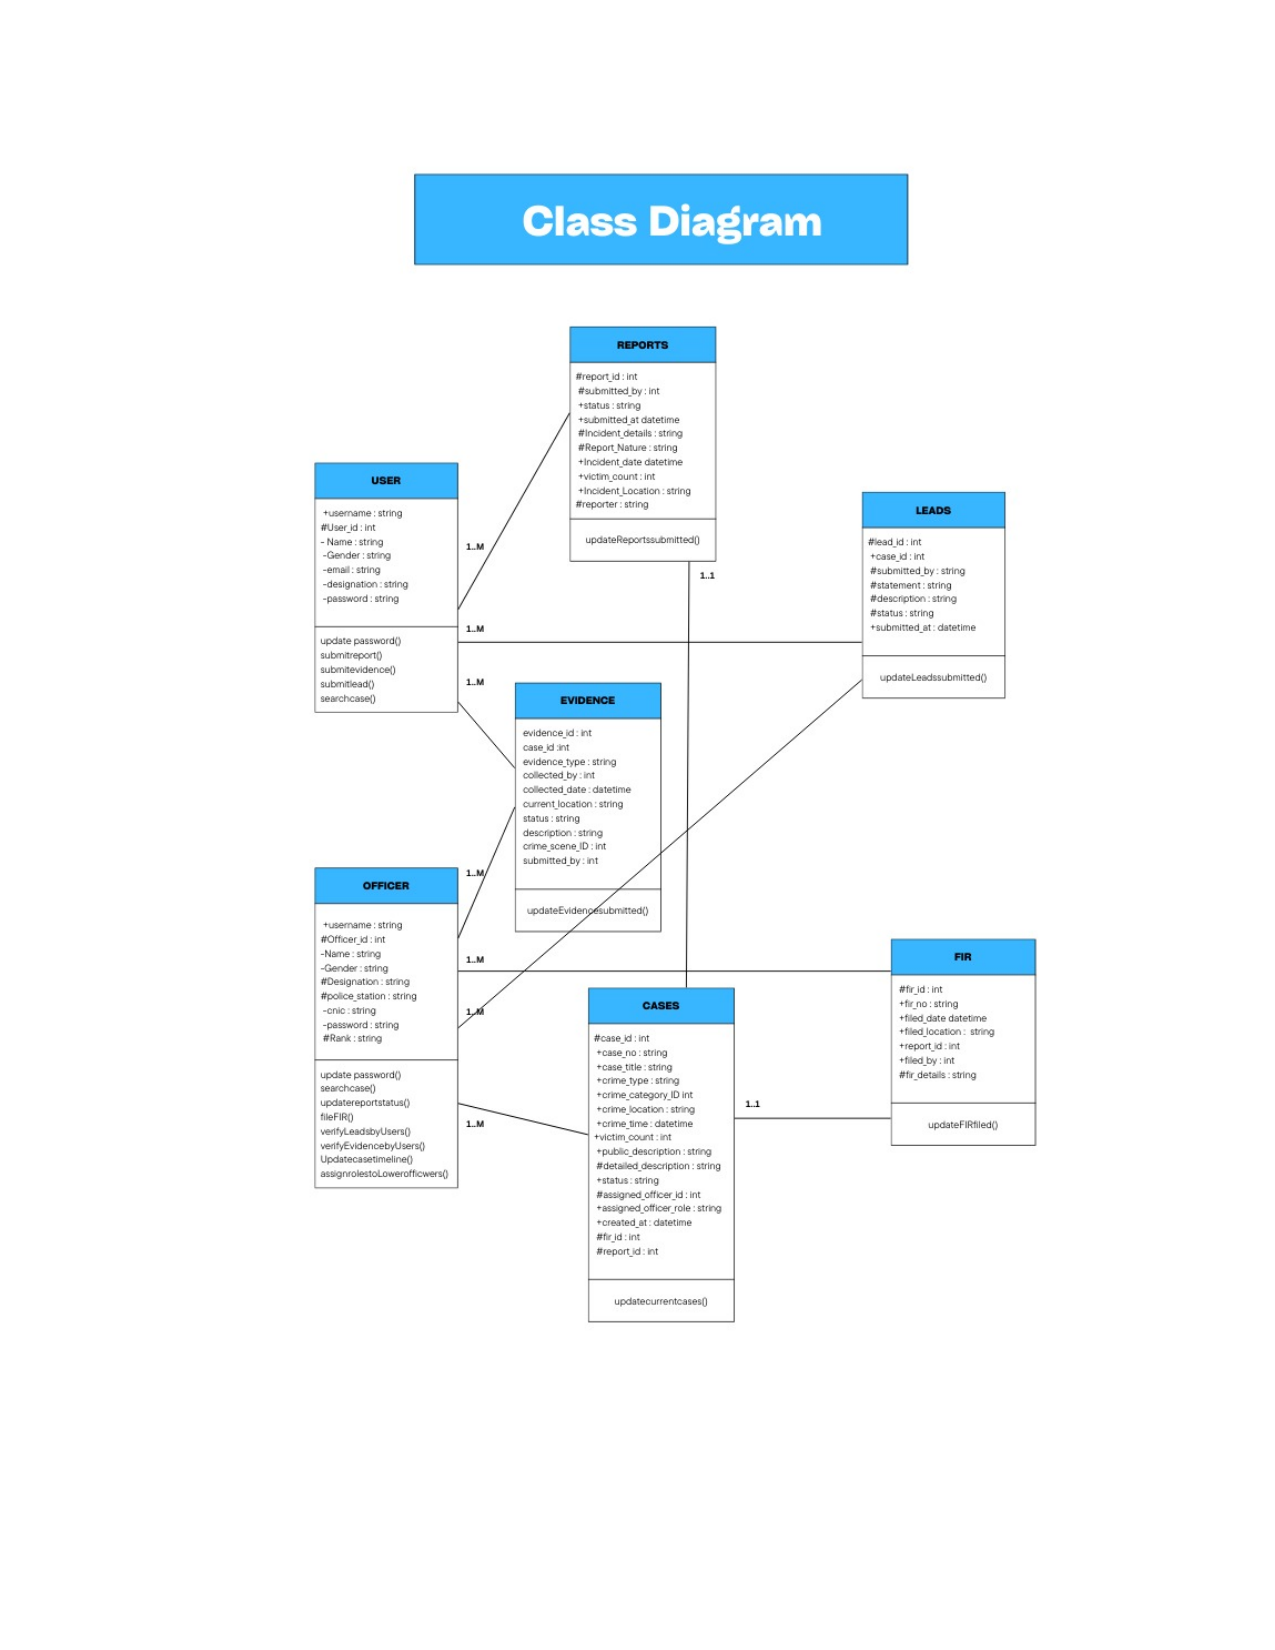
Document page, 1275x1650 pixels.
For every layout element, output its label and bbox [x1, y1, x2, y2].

picture [150, 150, 1132, 1348]
